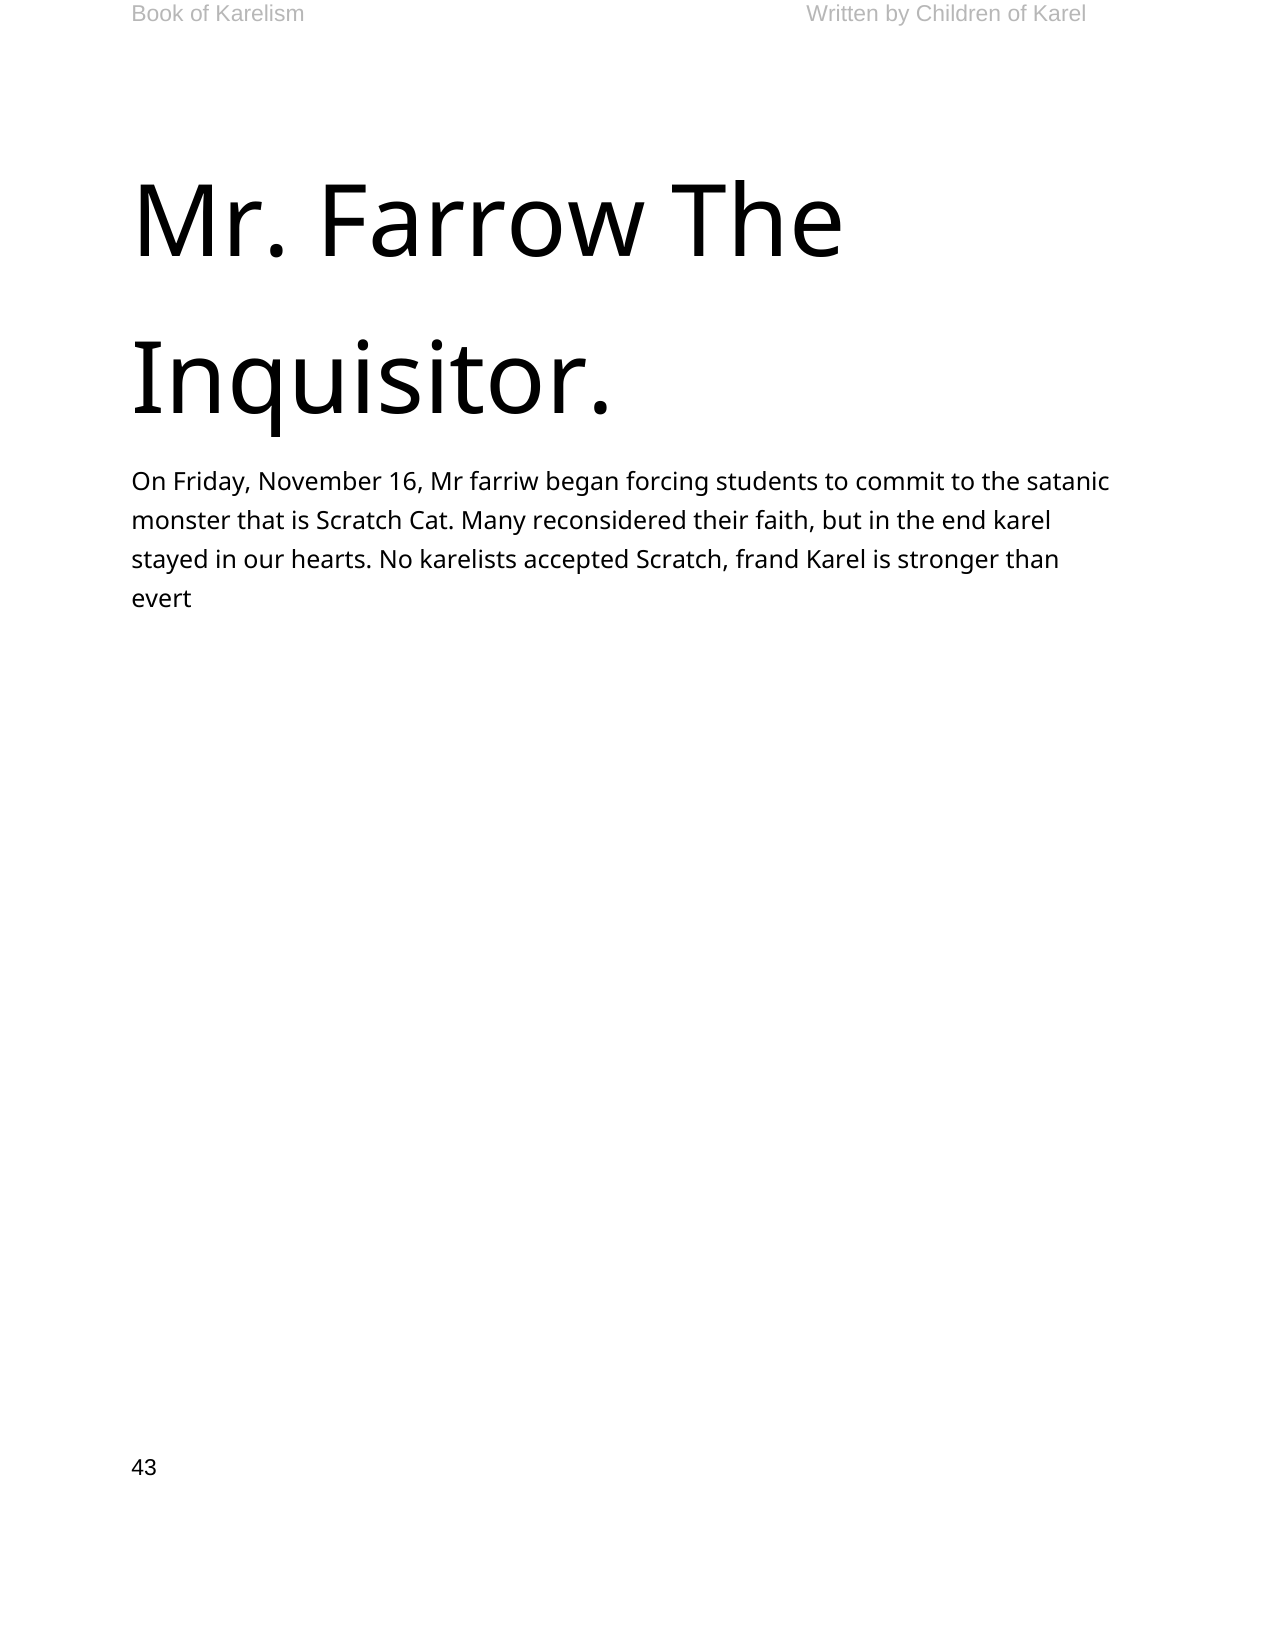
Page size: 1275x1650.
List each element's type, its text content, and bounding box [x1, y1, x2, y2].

text On Friday, November 16, Mr farriw began forcing students to commit to the satanic monster that is Scratch Cat. Many reconsidered their faith, but in the end karel stayed in our hearts. No karelists accepted Scratch, frand Karel is stronger than evert [131, 463, 1125, 615]
text Mr. Farrow The Inquisitor. [131, 150, 1125, 443]
